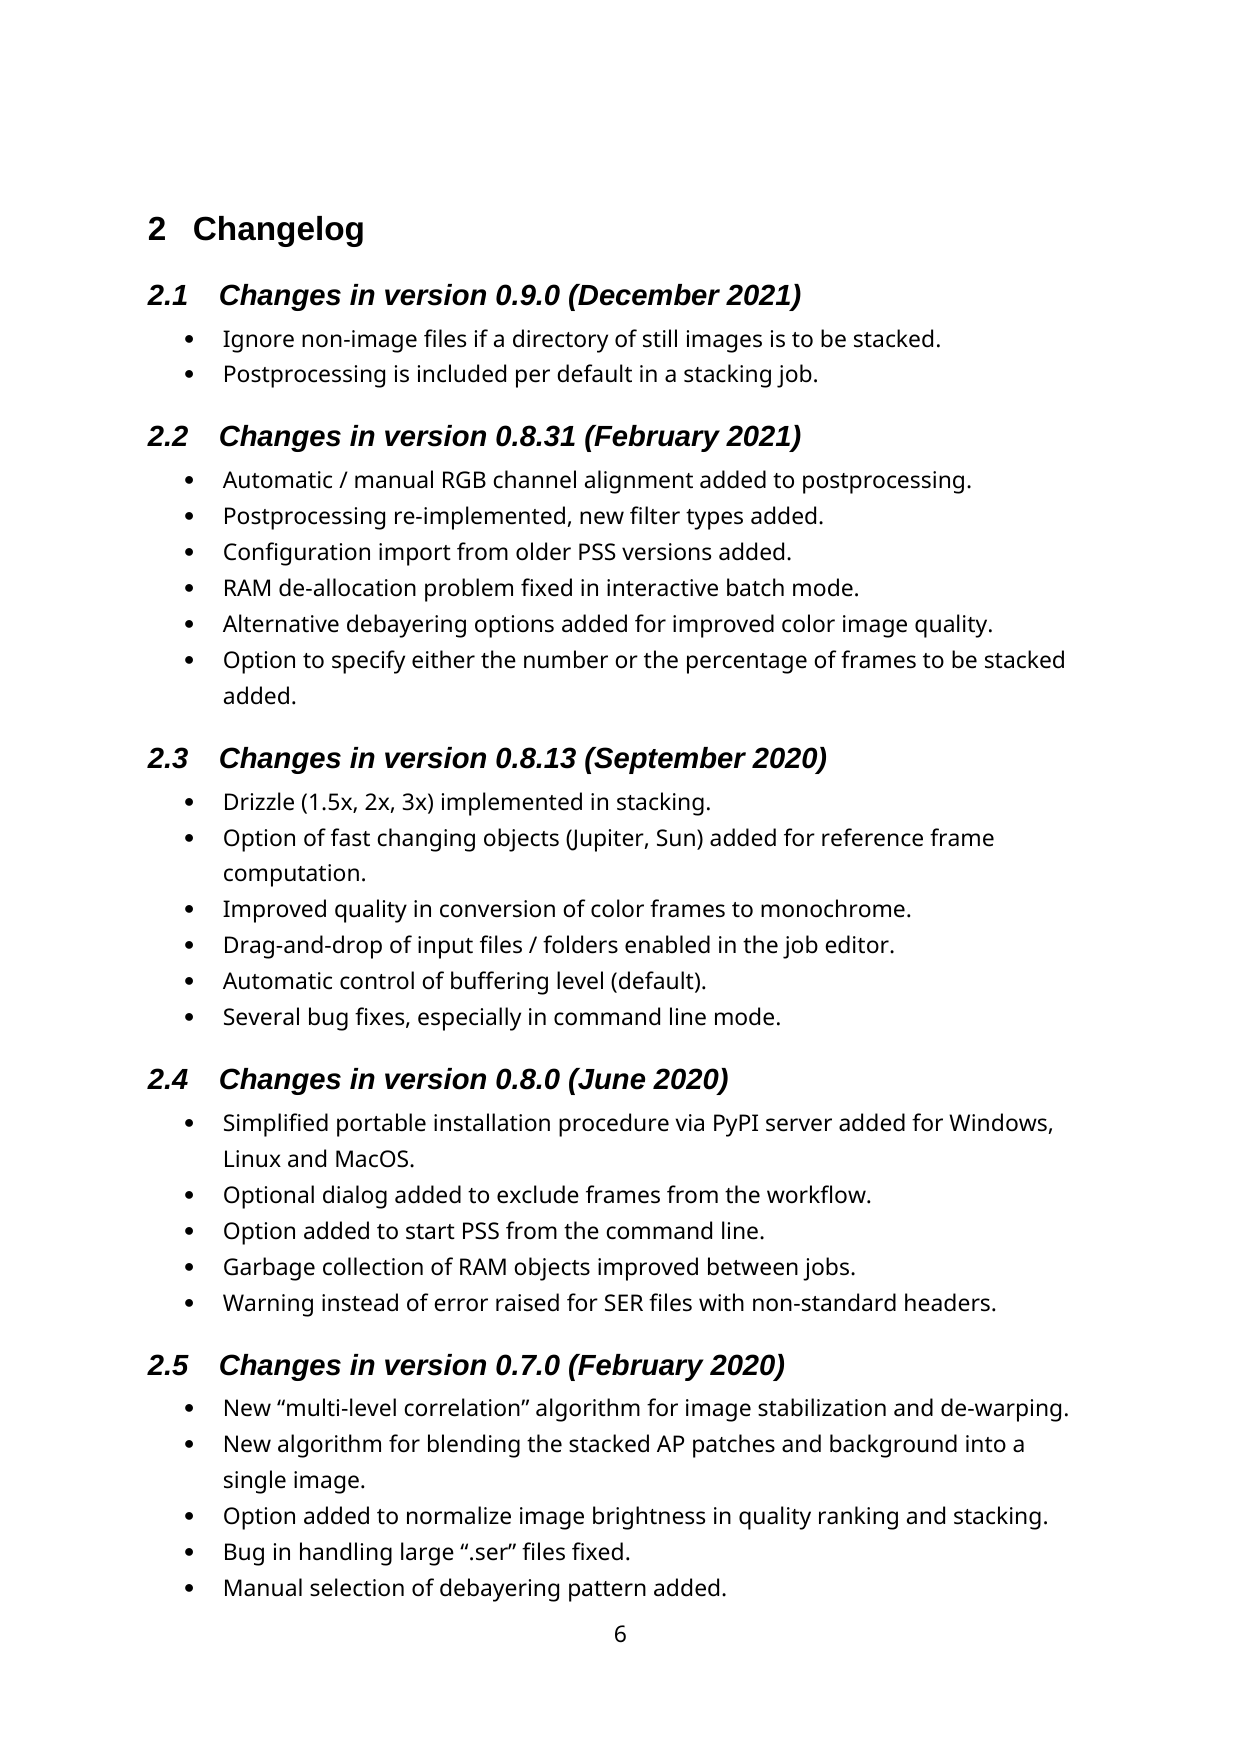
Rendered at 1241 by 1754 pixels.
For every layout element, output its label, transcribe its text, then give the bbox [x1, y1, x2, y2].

list Postprocessing is included per default in a stacking job. [185, 358, 1093, 390]
list Automatic / manual RGB channel alignment added to postprocessing. [185, 464, 1093, 495]
list Several bug fixes, especially in command line mode. [185, 1001, 1093, 1032]
list Garbage collection of RAM objects improved between jobs. [185, 1251, 1093, 1282]
list New algorithm for blending the stacked AP patches and background into a single image. [185, 1428, 1093, 1495]
list Alternative debayering options added for improved color image quality. [185, 608, 1093, 639]
list RAM de-allocation problem fixed in interactive batch mode. [185, 572, 1093, 603]
list Postprocessing re-implemented, new filter types added. [185, 500, 1093, 531]
list Simplified portable installation procedure via PyPI server added for Windows, Linux and MacOS. [185, 1107, 1093, 1174]
list Ignore non-image files if a directory of still images is to be stacked. [185, 322, 1093, 354]
list Bug in handling large “.ser” files fixed. [185, 1536, 1093, 1567]
subtitle Changelog [148, 208, 1093, 247]
list Drag-and-drop of input files / folders enabled in the job editor. [185, 929, 1093, 961]
list Option to specify either the number or the percentage of frames to be stacked added. [185, 644, 1093, 711]
subtitle Changes in version 0.7.0 (February 2020) [148, 1347, 1093, 1381]
list Configuration import from older PSS versions added. [185, 536, 1093, 567]
subtitle Changes in version 0.9.0 (December 2021) [148, 278, 1093, 311]
list Option added to normalize image brightness in quality ranking and stacking. [185, 1500, 1093, 1531]
list Option added to start PSS from the command line. [185, 1215, 1093, 1246]
subtitle Changes in version 0.8.13 (September 2020) [148, 741, 1093, 774]
list Drizzle (1.5x, 2x, 3x) implemented in stacking. [185, 786, 1093, 817]
subtitle Changes in version 0.8.31 (February 2021) [148, 419, 1093, 453]
list Manual selection of debayering pattern added. [185, 1572, 1093, 1603]
list Improved quality in conversion of color frames to monochrome. [185, 893, 1093, 924]
list Optional dialog added to exclude frames from the workflow. [185, 1179, 1093, 1210]
list Option of fast changing objects (Jupiter, Sun) added for reference frame computation. [185, 821, 1093, 889]
list Warning instead of error raised for SER files with non-standard headers. [185, 1287, 1093, 1318]
list New “multi-level correlation” algorithm for image stabilization and de-warping. [185, 1392, 1093, 1423]
list Automatic control of buffering level (default). [185, 965, 1093, 996]
subtitle Changes in version 0.8.0 (June 2020) [148, 1062, 1093, 1096]
